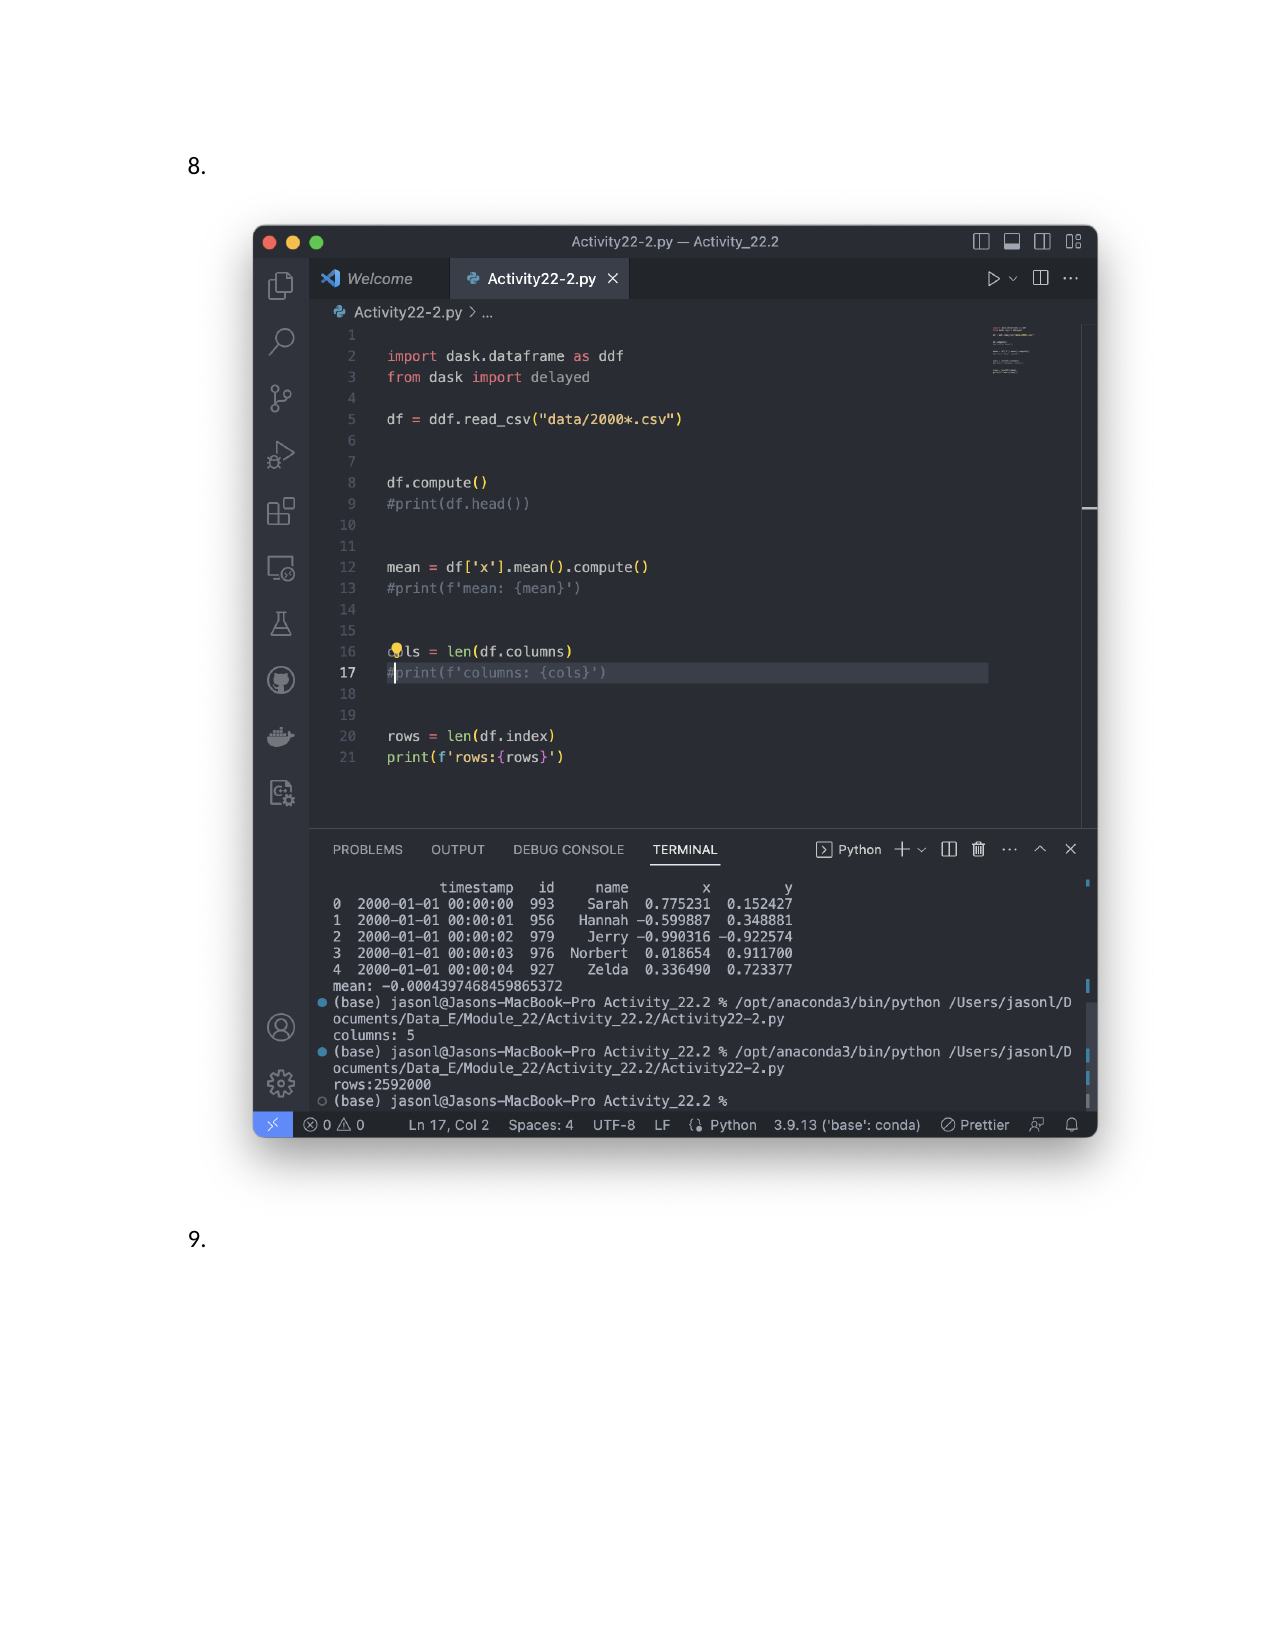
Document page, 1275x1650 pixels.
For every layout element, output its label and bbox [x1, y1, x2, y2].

picture [187, 180, 1163, 1224]
